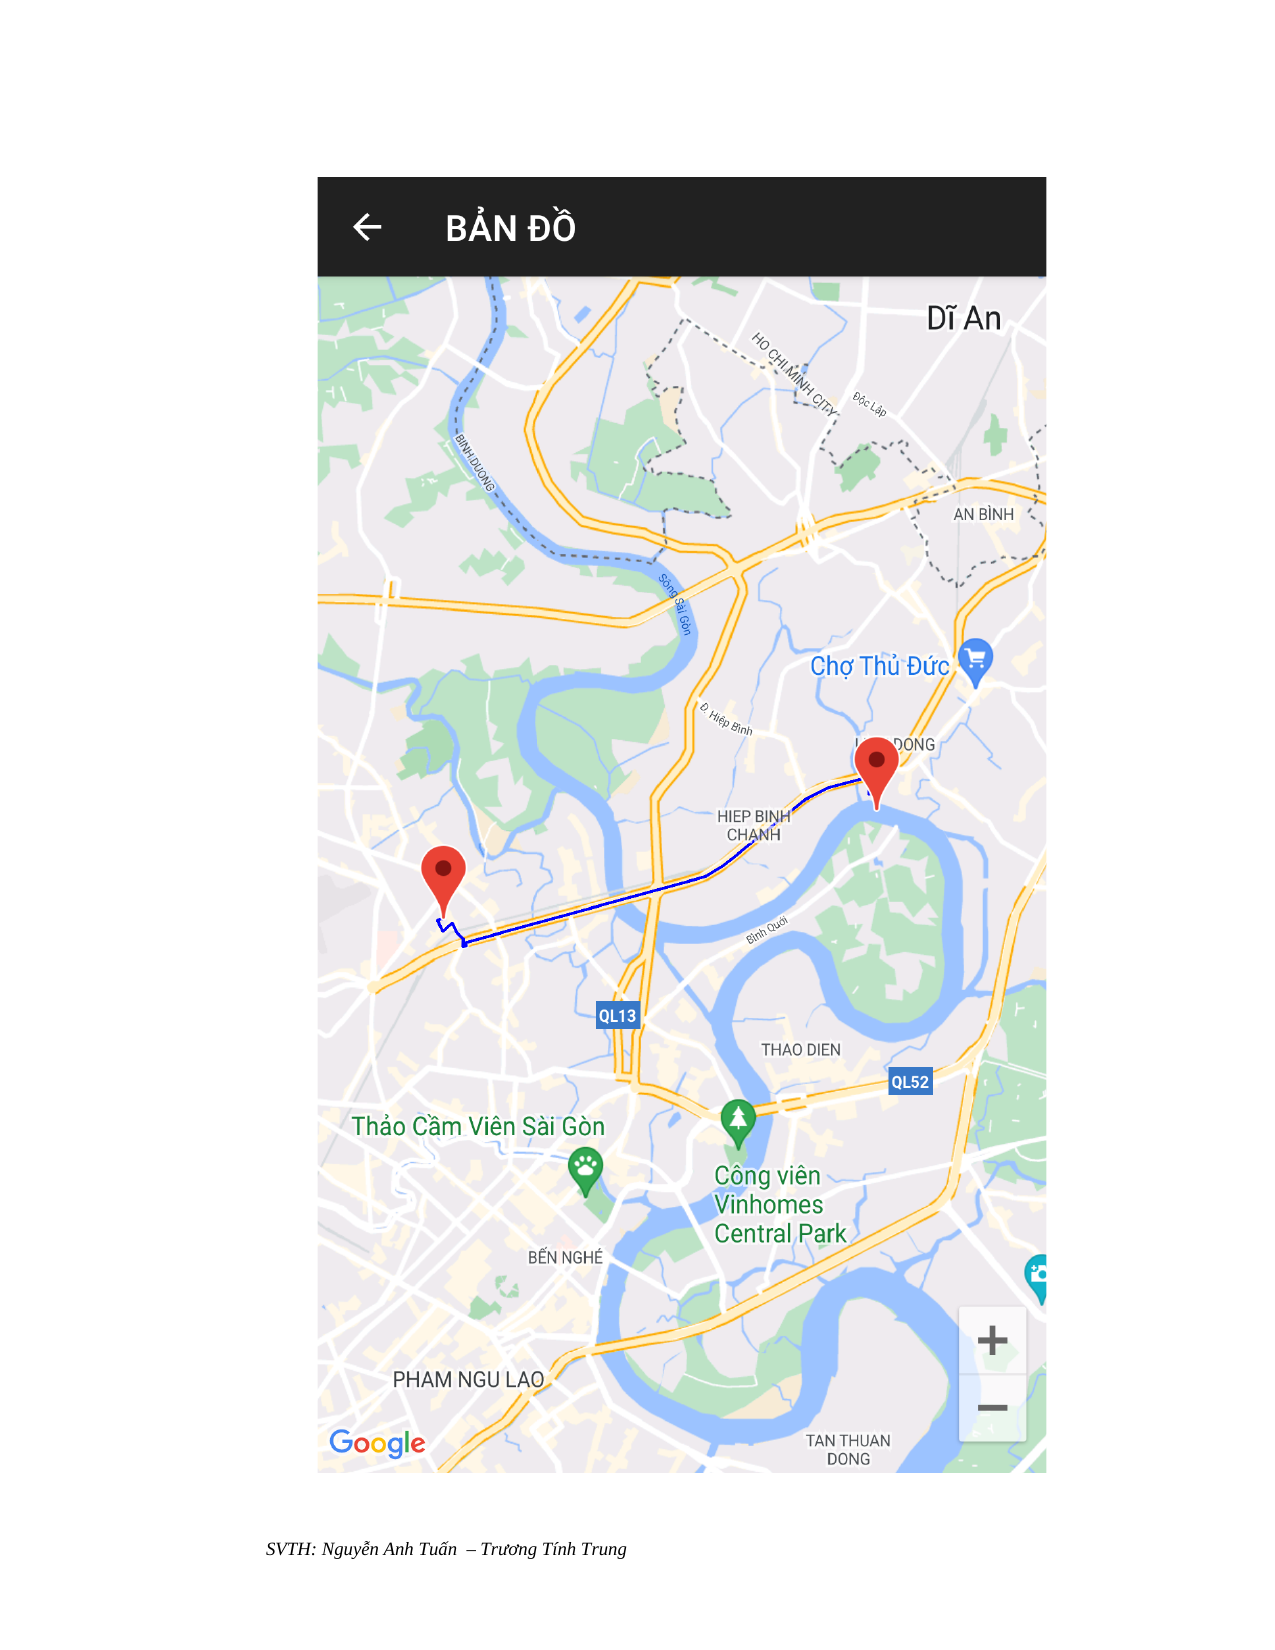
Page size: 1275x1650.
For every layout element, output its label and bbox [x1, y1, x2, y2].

picture [317, 177, 1047, 1473]
